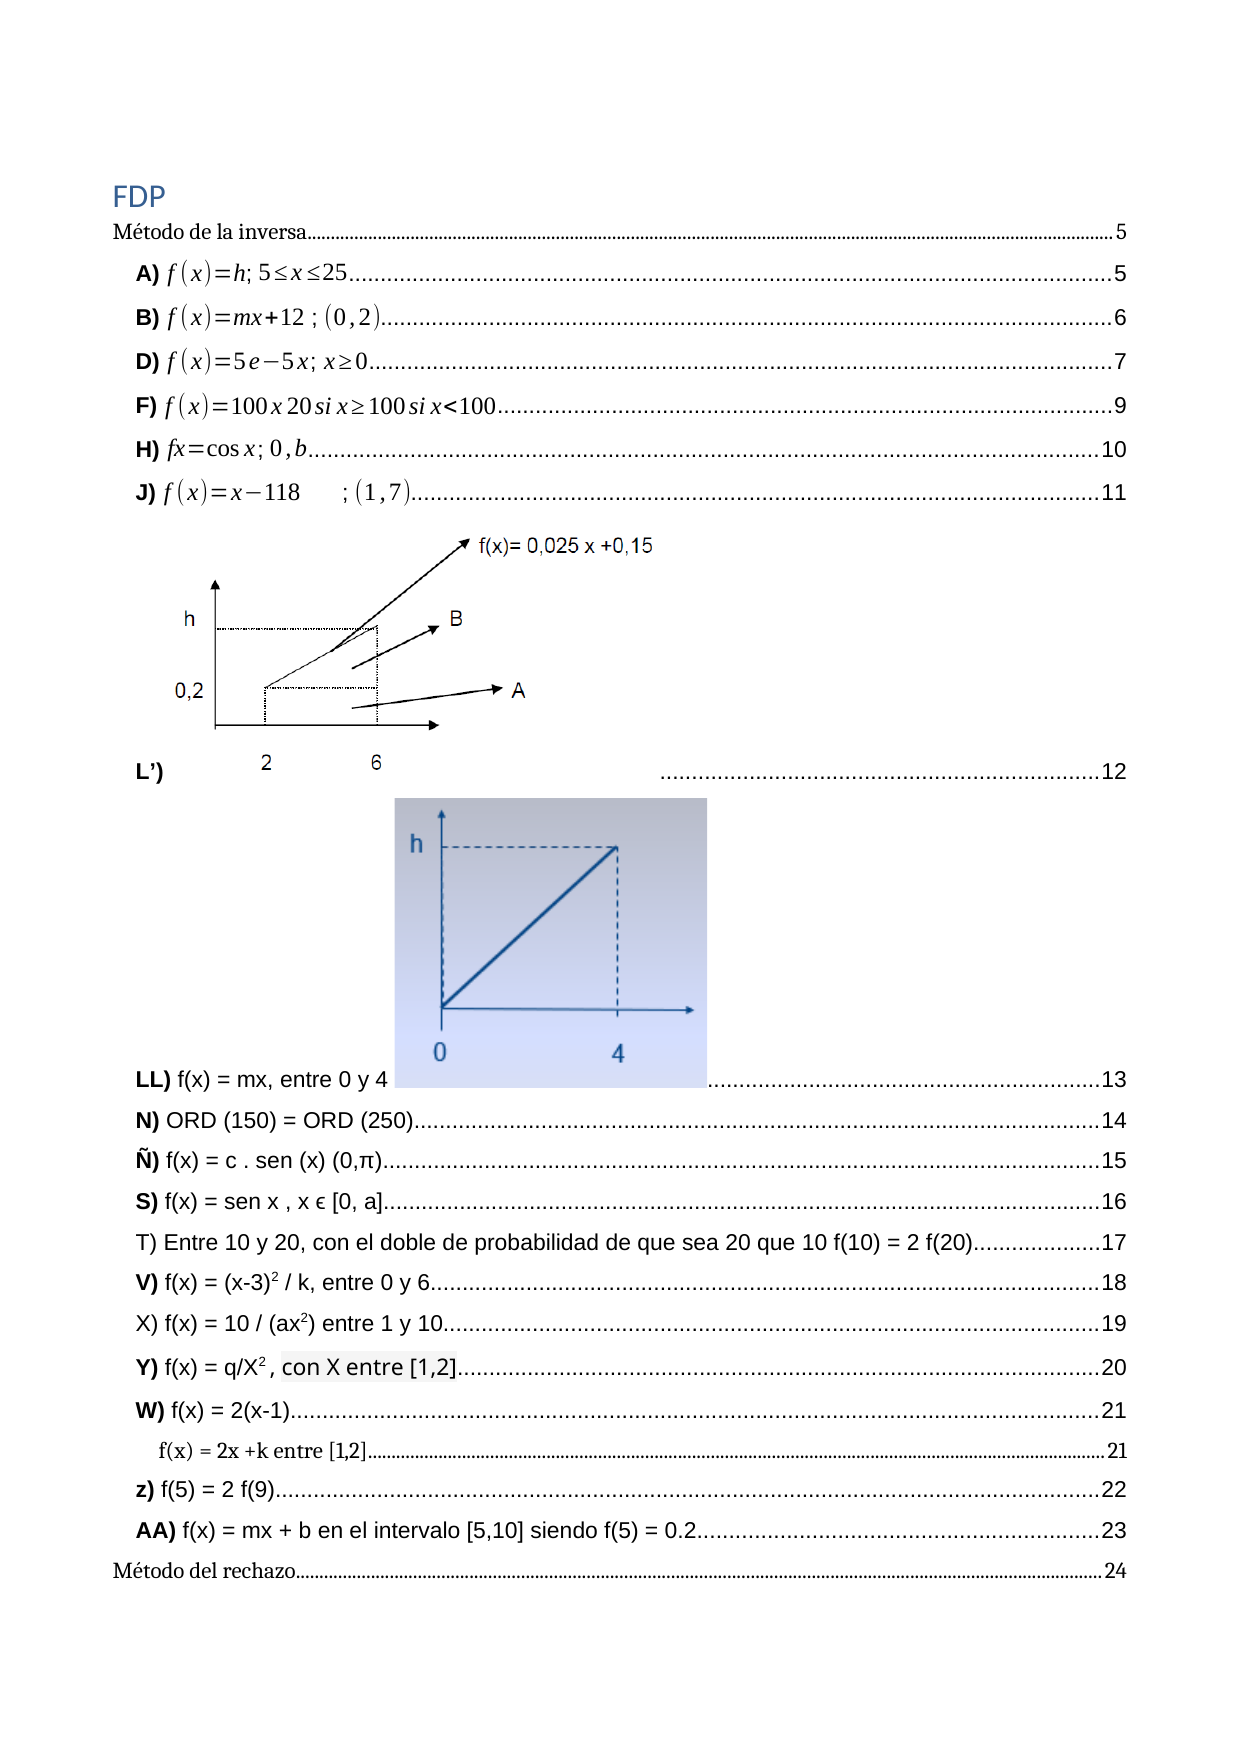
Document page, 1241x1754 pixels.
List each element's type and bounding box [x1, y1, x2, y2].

picture [394, 798, 708, 1088]
picture [169, 521, 660, 780]
